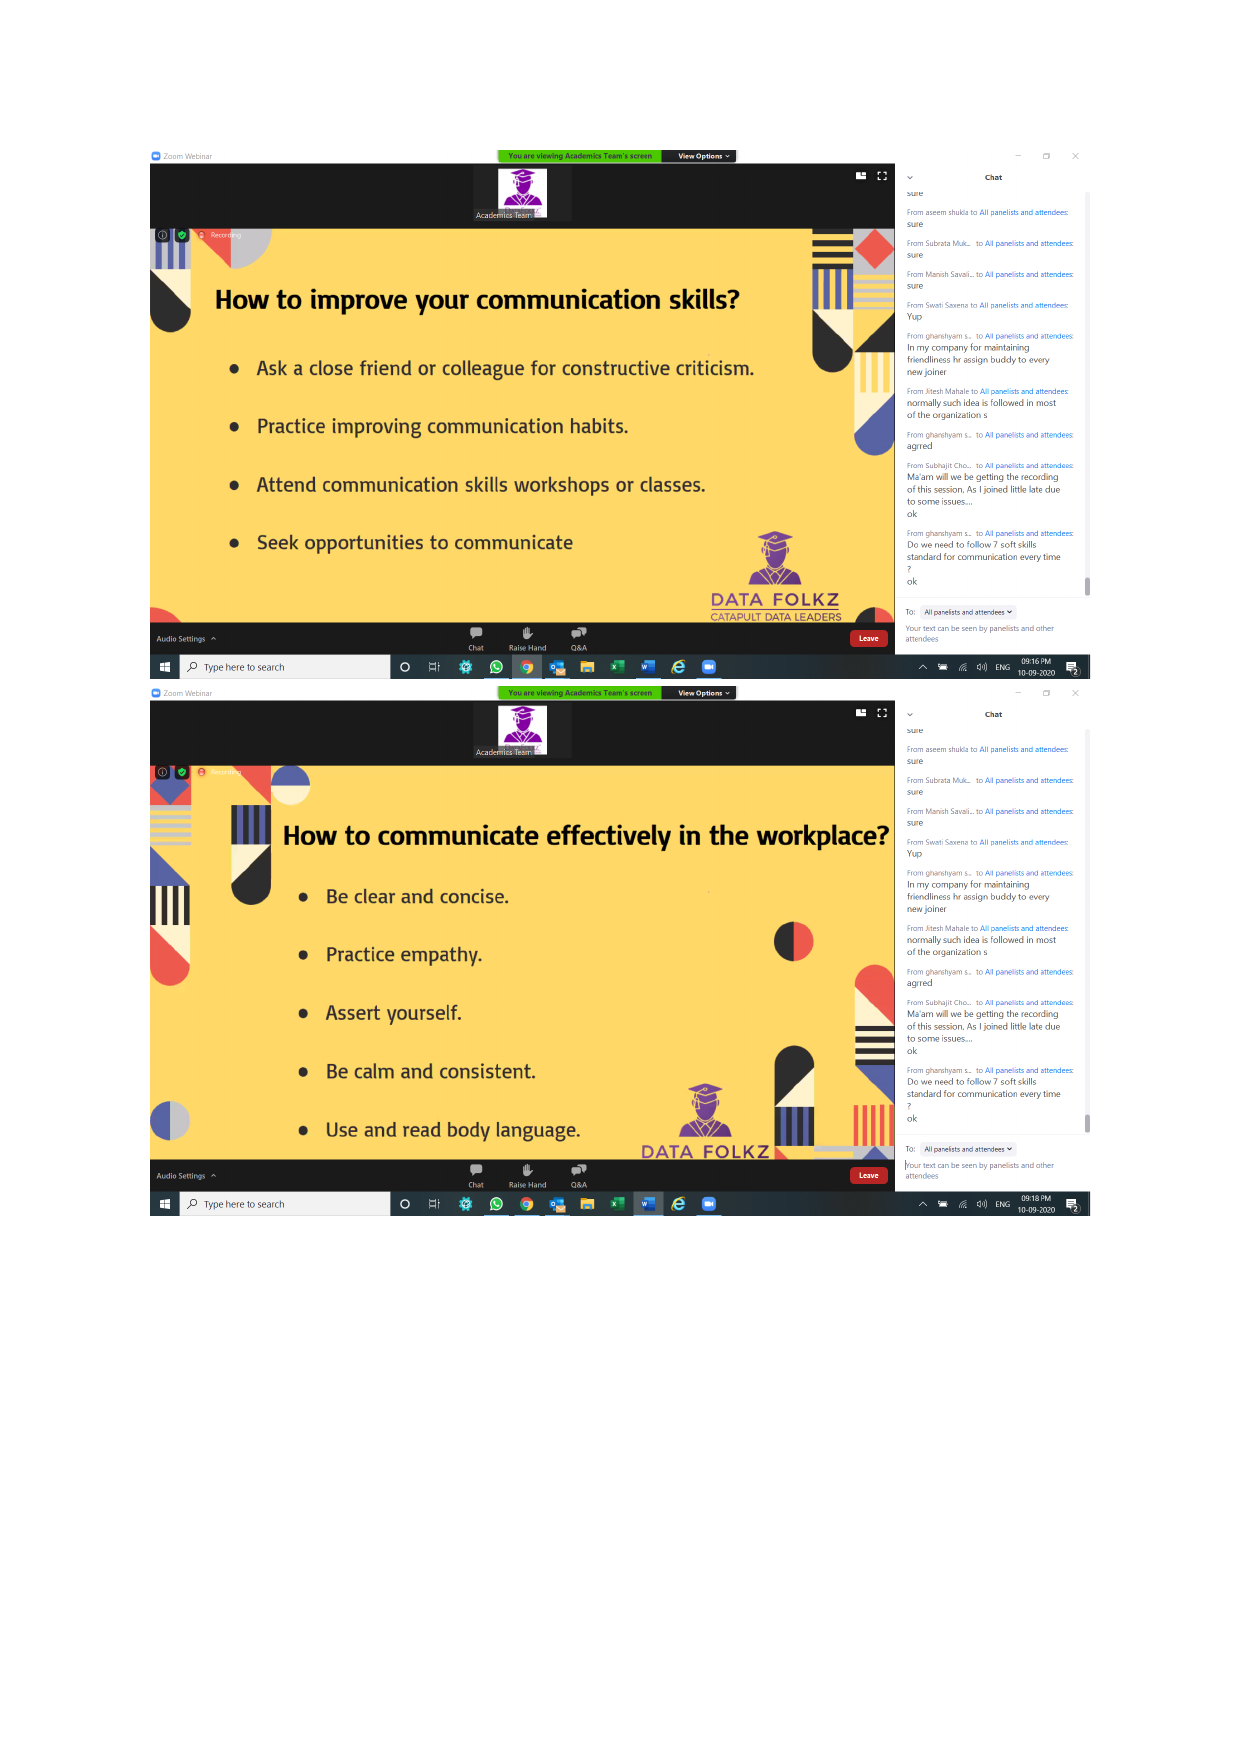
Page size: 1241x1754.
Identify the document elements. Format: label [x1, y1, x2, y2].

picture [150, 686, 1091, 1216]
picture [150, 150, 1091, 679]
